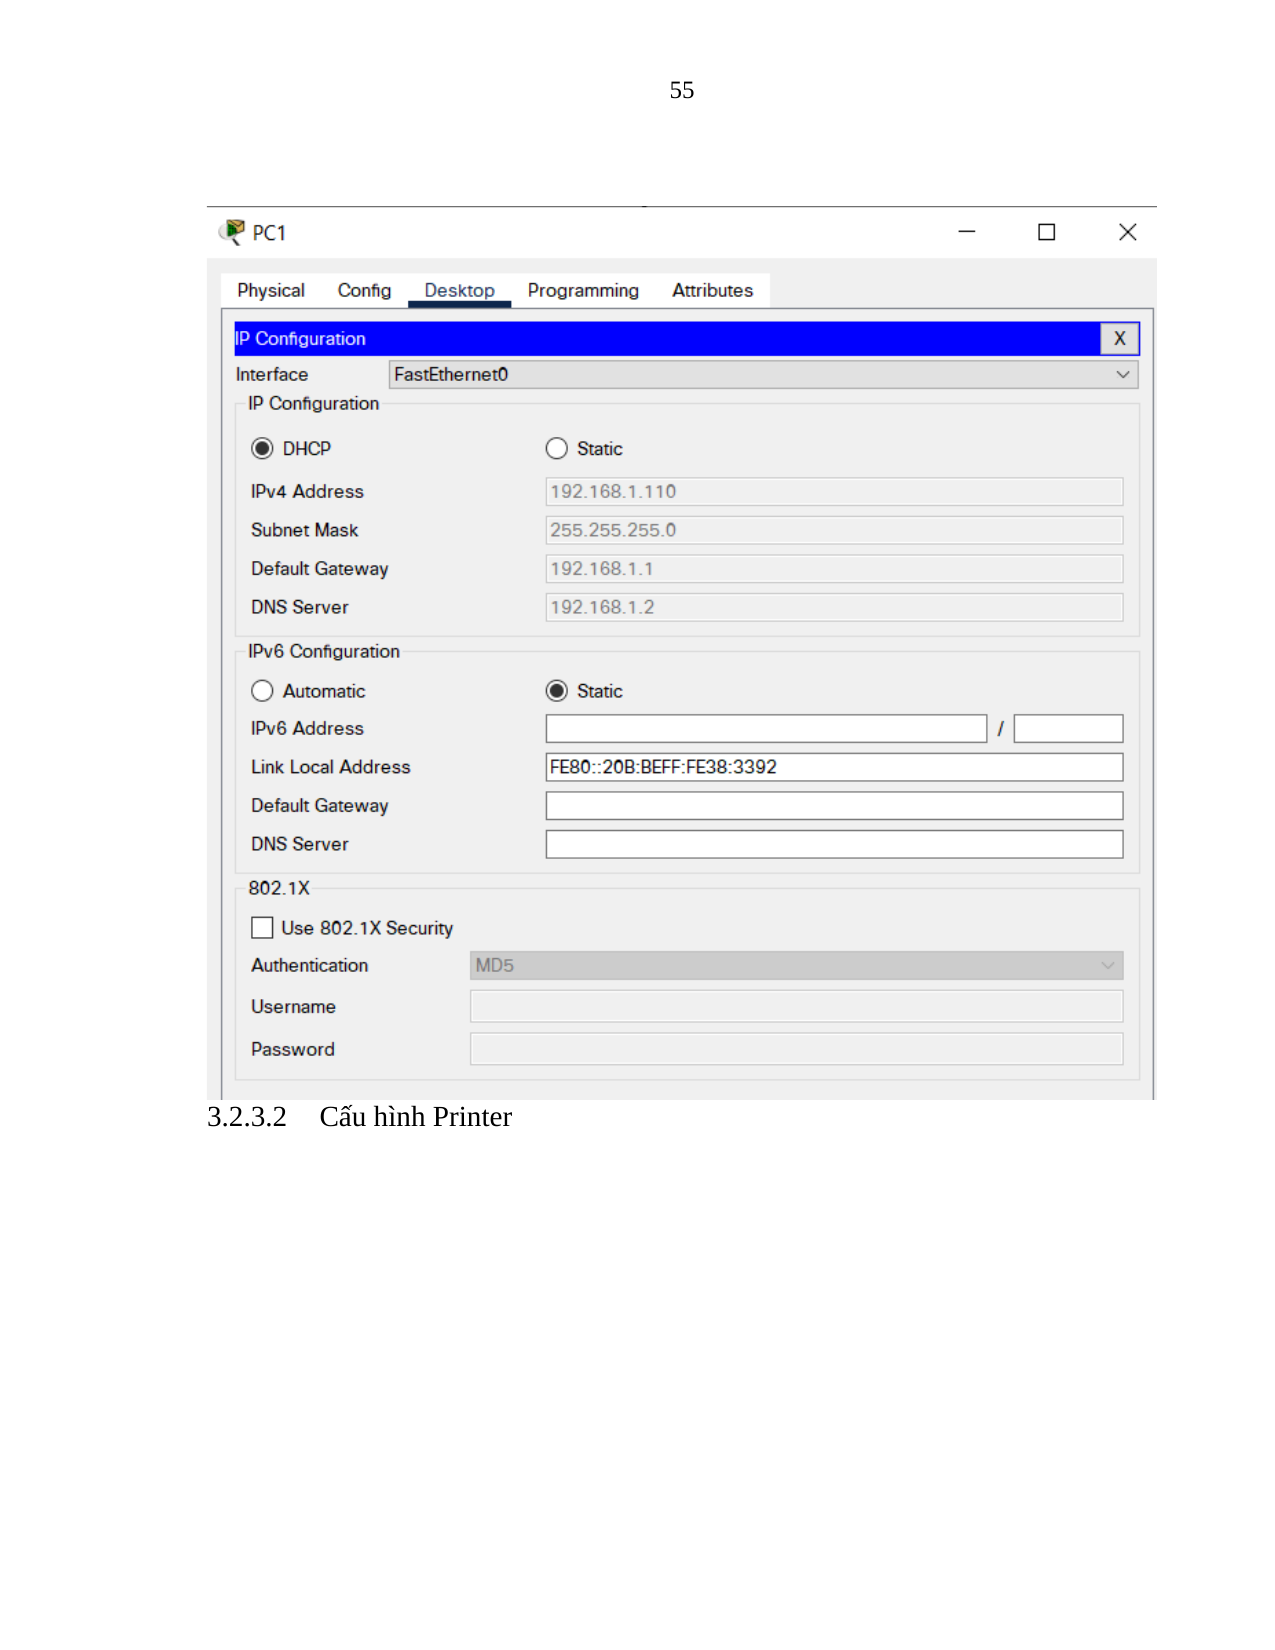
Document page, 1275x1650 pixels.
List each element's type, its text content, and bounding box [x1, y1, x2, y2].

picture [206, 206, 1157, 1100]
list Cấu hình Printer [207, 1100, 1157, 1133]
